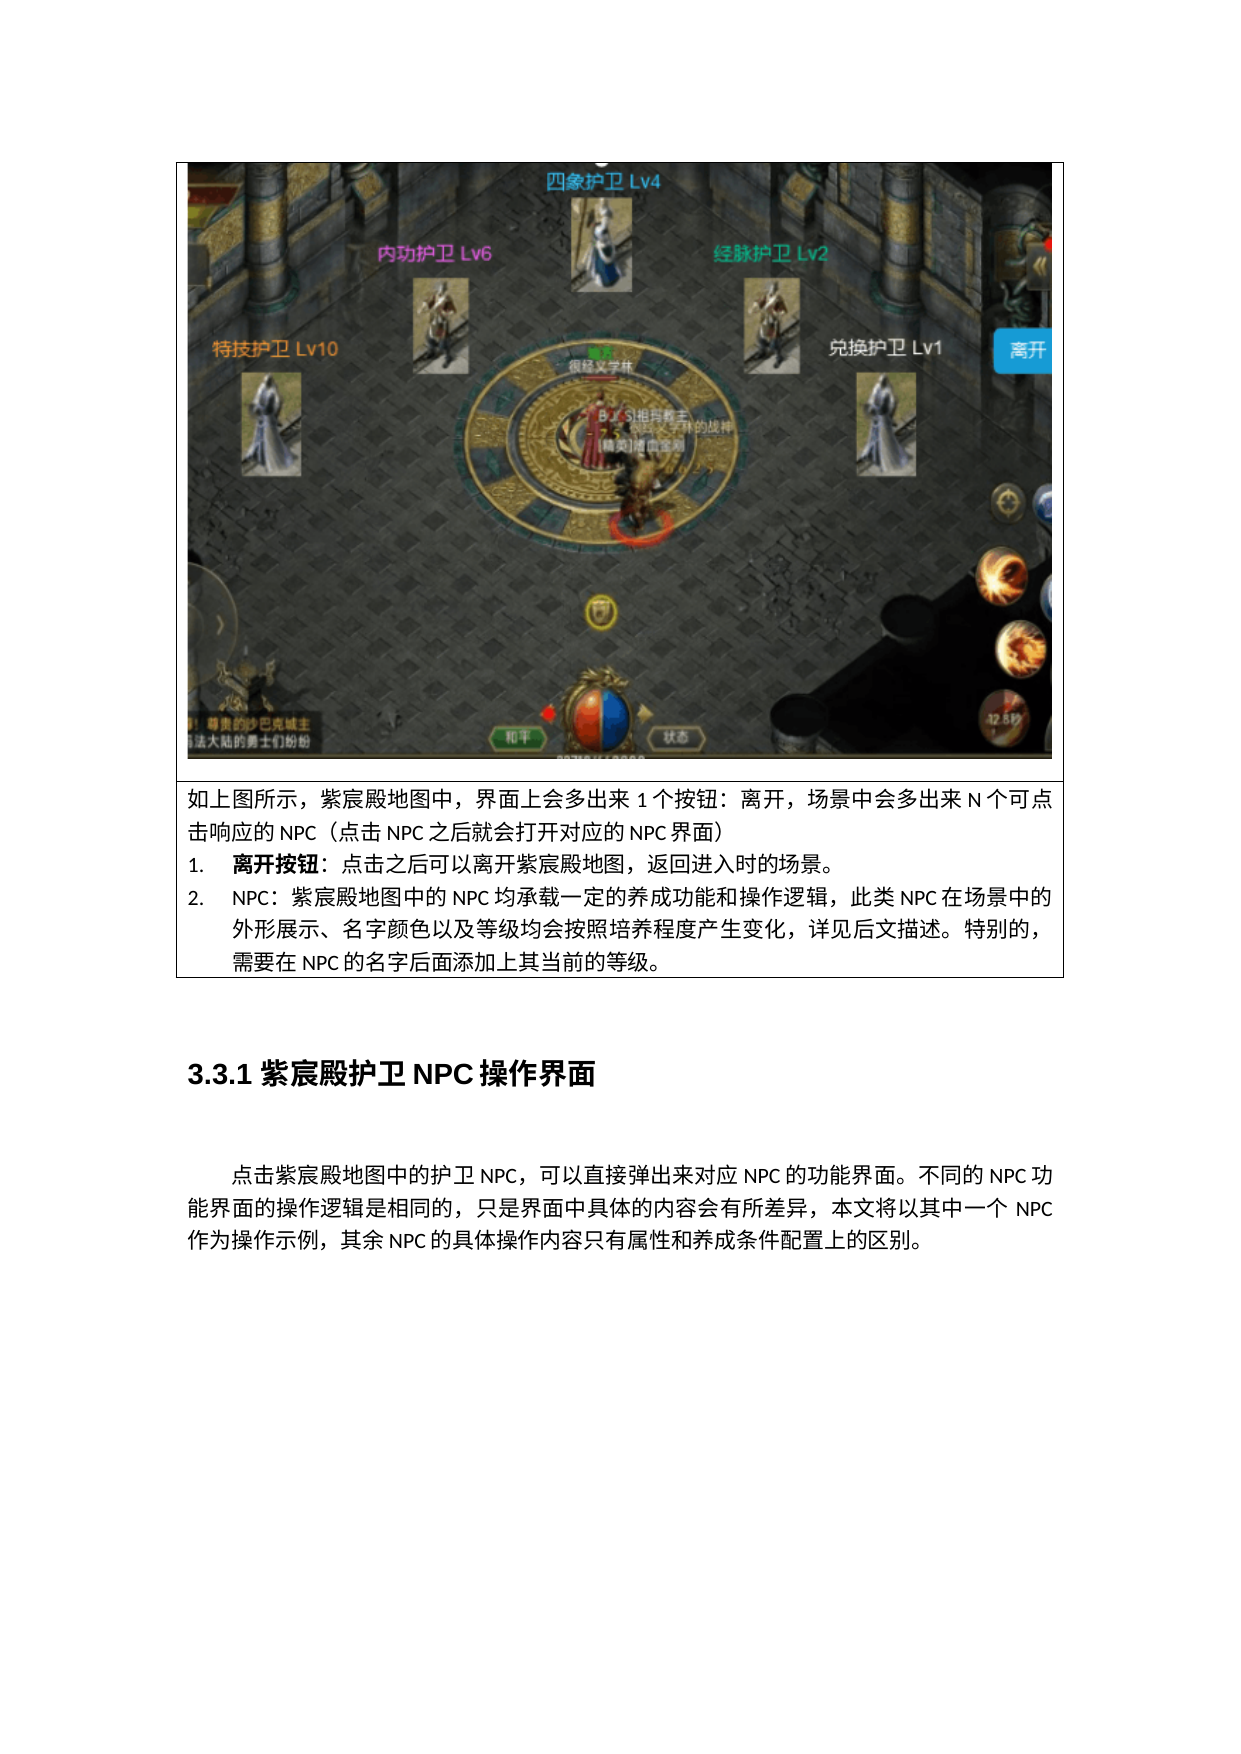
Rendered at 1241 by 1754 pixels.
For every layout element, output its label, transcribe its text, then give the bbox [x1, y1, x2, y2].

list 点击紫宸殿地图中的护卫NPC，可以直接弹出来对应NPC的功能界面。不同的NPC功能界面的操作逻辑是相同的，只是界面中具体的内容会有所差异，本文将以其中一个NPC作为操作示例，其余NPC的具体操作内容只有属性和养成条件配置上的区别。 [187, 1158, 1053, 1255]
table_cell 如上图所示，紫宸殿地图中，界面上会多出来1个按钮：离开，场景中会多出来N个可点击响应的NPC（点击NPC之后就会打开对应的NPC界面） 离开按钮：点击之后可以离开紫宸殿地图，返回进入时的场景。 NPC：紫宸殿地图中的NPC均承载一定的养成功能和操作逻辑，此类NPC在场景中的外形展示、名字颜色以及等级均会按照培养程度产生变化，详见后文描述。特别的，需要在NPC的名字后面添加上其当前的等级。 [177, 782, 1063, 977]
picture [187, 163, 1052, 759]
subtitle 紫宸殿护卫NPC操作界面 [187, 1039, 1053, 1104]
table_header [177, 163, 1063, 781]
